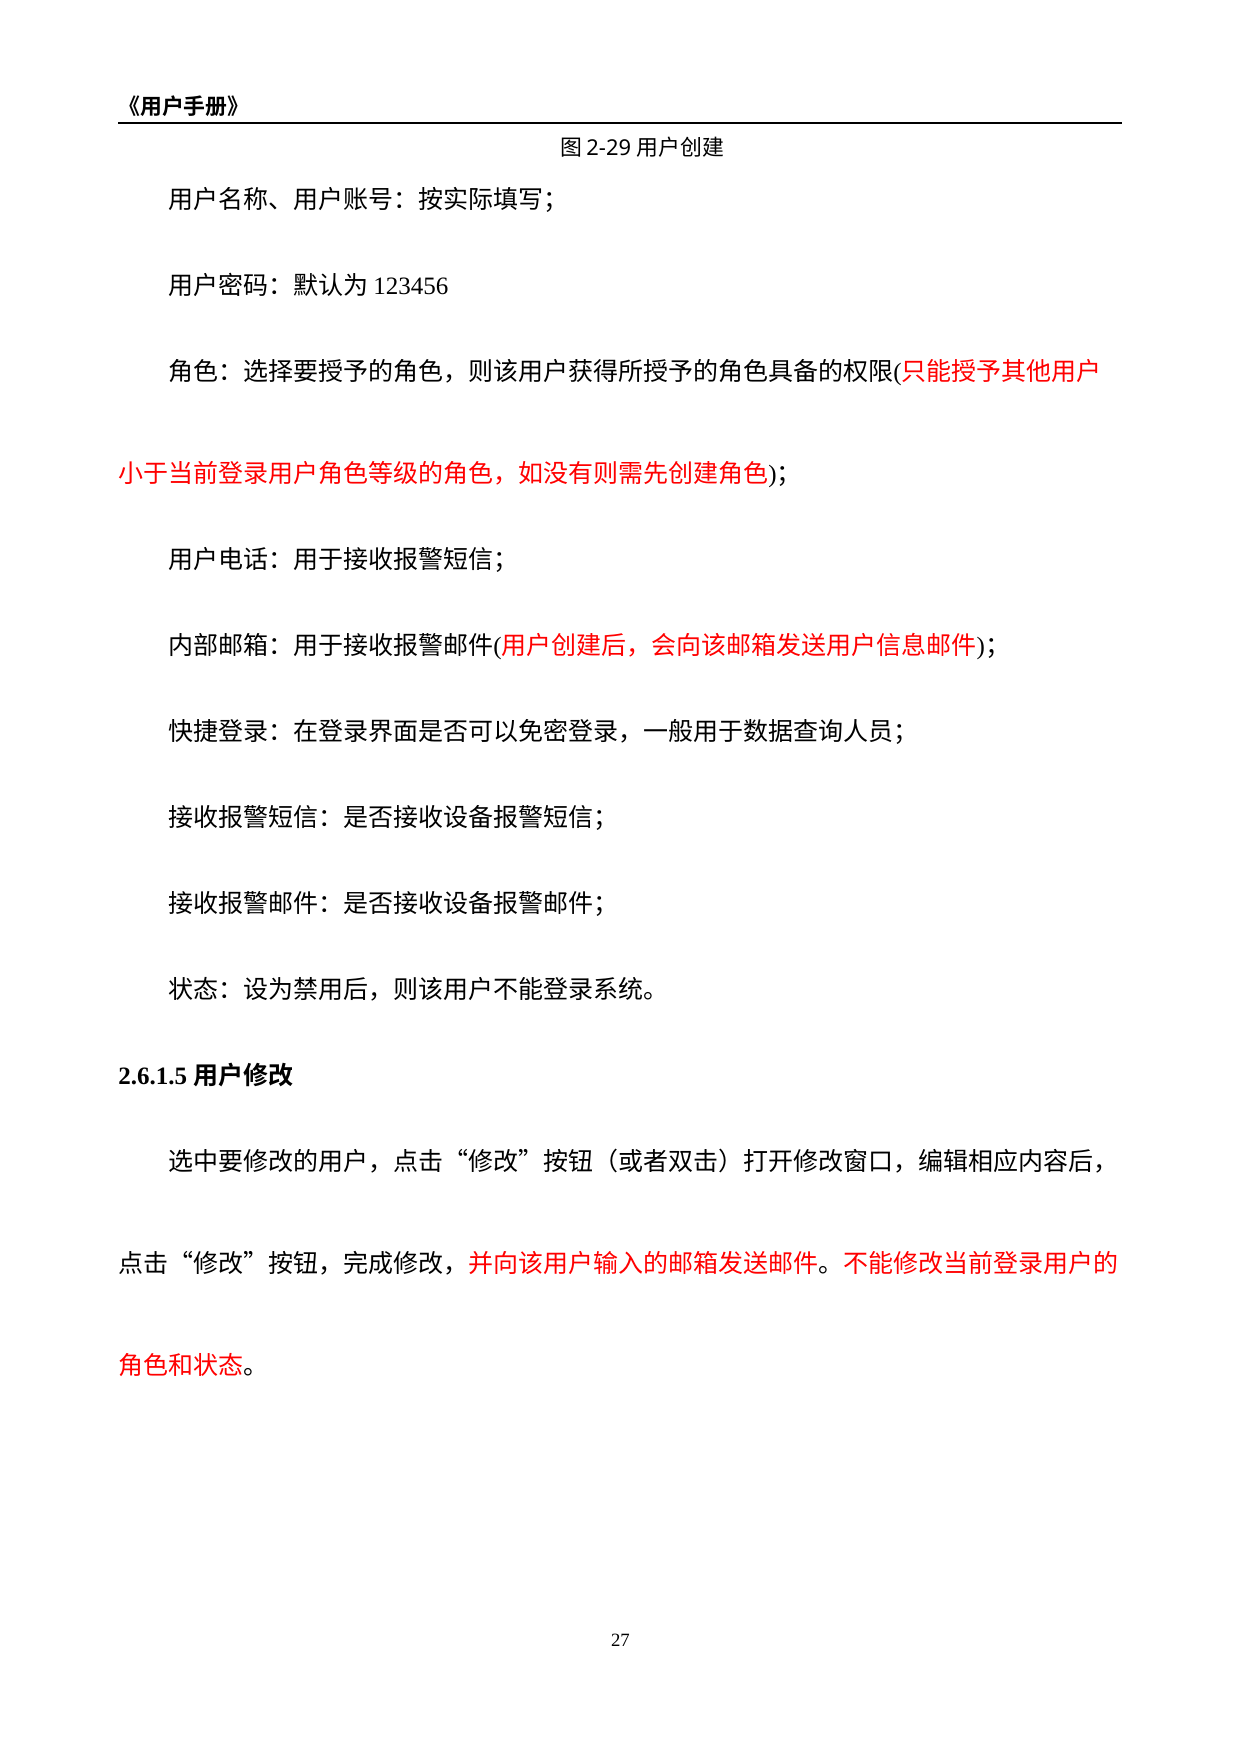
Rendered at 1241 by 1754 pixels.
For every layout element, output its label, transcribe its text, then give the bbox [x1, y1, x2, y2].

text 状态：设为禁用后，则该用户不能登录系统。 [118, 953, 1122, 1021]
text 选中要修改的用户，点击“修改”按钮（或者双击）打开修改窗口，编辑相应内容后，点击“修改”按钮，完成修改，并向该用户输入的邮箱发送邮件。不能修改当前登录用户的角色和状态。 [118, 1126, 1122, 1397]
text 角色：选择要授予的角色，则该用户获得所授予的角色具备的权限(只能授予其他用户小于当前登录用户角色等级的角色，如没有则需先创建角色)； [118, 335, 1122, 505]
text 图2-29 用户创建 [118, 129, 1122, 163]
text 快捷登录：在登录界面是否可以免密登录，一般用于数据查询人员； [118, 695, 1122, 763]
text 用户电话：用于接收报警短信； [118, 523, 1122, 591]
text 用户密码：默认为123456 [118, 249, 1122, 317]
text 用户名称、用户账号：按实际填写； [118, 163, 1122, 231]
text 接收报警邮件：是否接收设备报警邮件； [118, 867, 1122, 935]
subtitle 2.6.1.5 用户修改 [118, 1039, 1122, 1107]
text 接收报警短信：是否接收设备报警短信； [118, 781, 1122, 849]
text 内部邮箱：用于接收报警邮件(用户创建后，会向该邮箱发送用户信息邮件)； [118, 609, 1122, 677]
